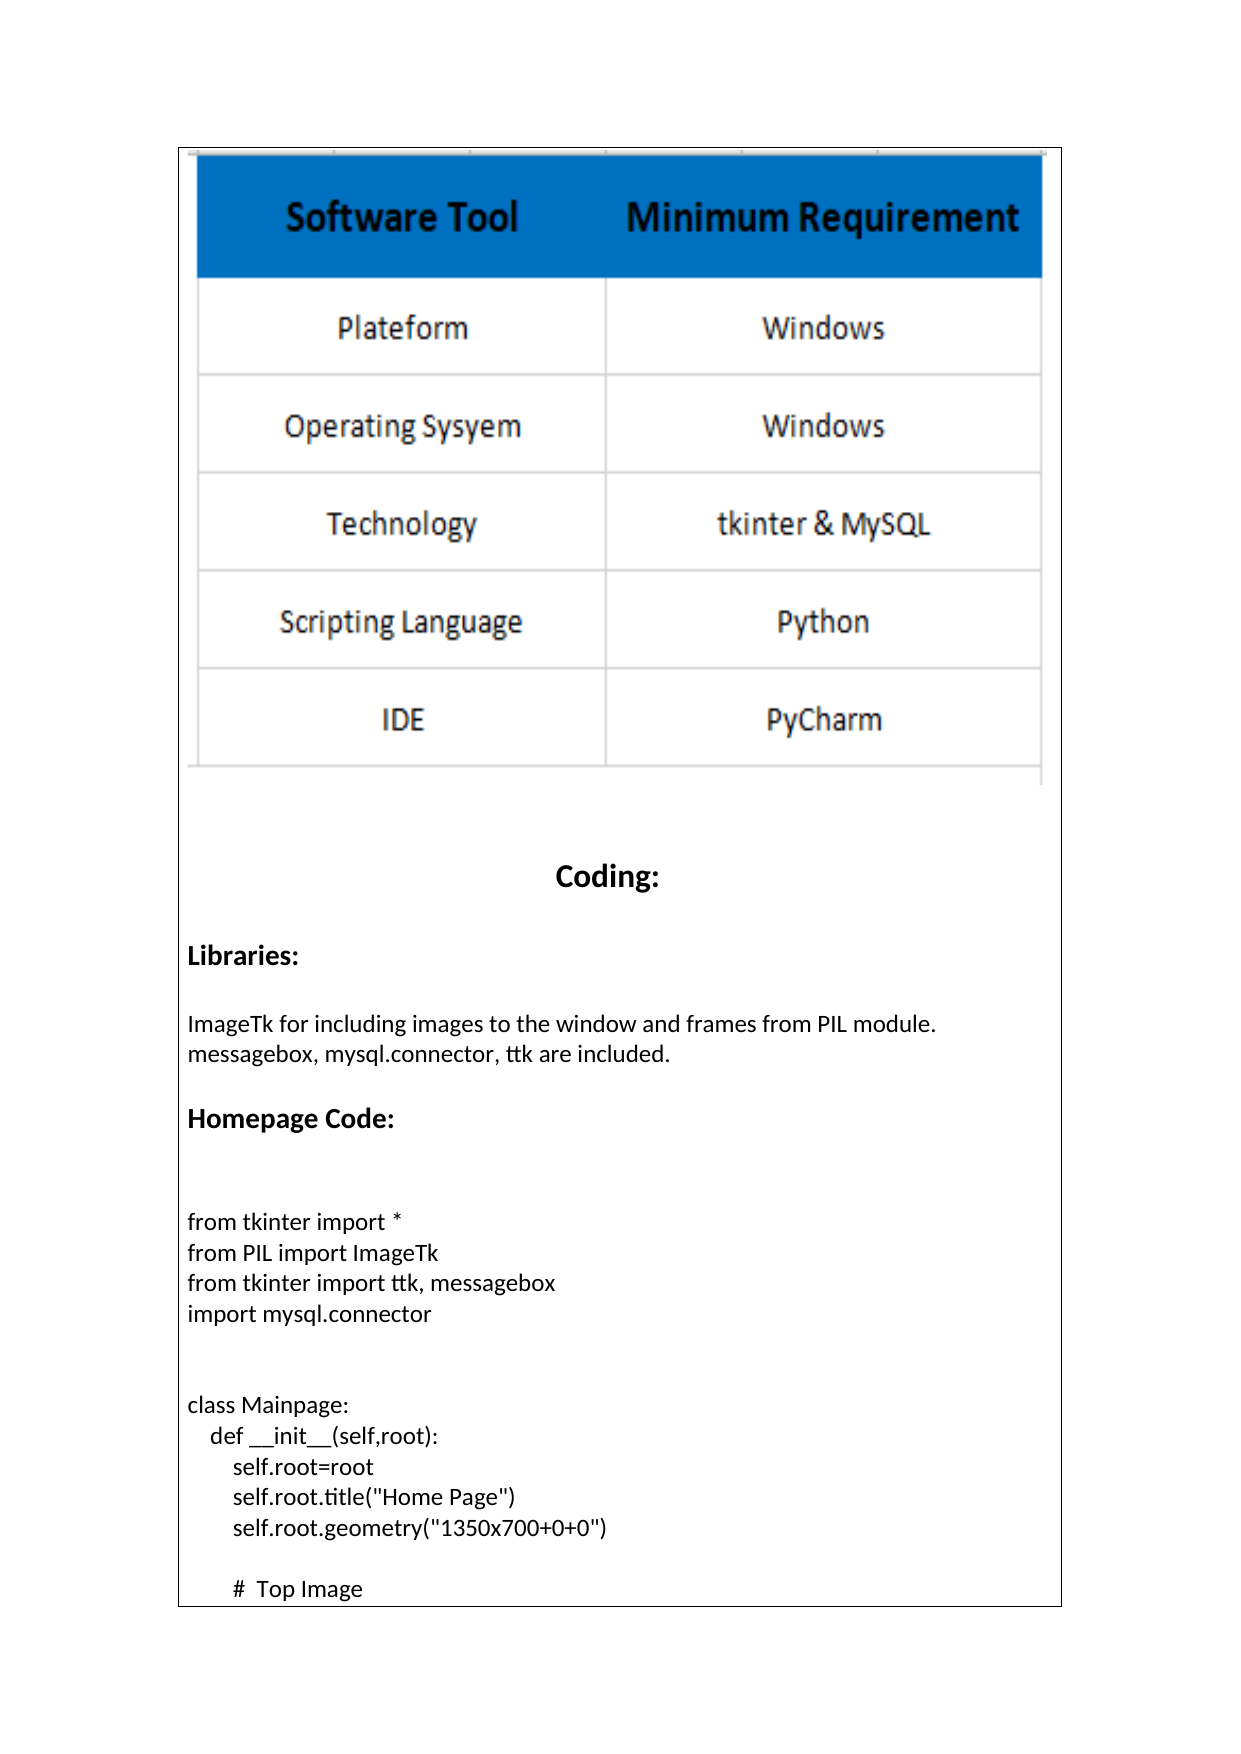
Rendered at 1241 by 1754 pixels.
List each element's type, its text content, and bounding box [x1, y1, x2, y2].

picture [187, 150, 1047, 785]
list ImageTk for including images to the window and frames from PIL module. [187, 1008, 1053, 1039]
list Libraries: [187, 937, 1053, 972]
list from tkinter import ttk, messagebox [187, 1268, 1053, 1298]
list class Mainpage: [187, 1390, 1053, 1420]
list # Top Image [187, 1573, 1053, 1603]
list self.root.title("Home Page") [187, 1481, 1053, 1512]
list Coding: [187, 855, 1053, 896]
list self.root=root [187, 1451, 1053, 1481]
list messagebox, mysql.connector, ttk are included. [187, 1039, 1053, 1069]
list from tkinter import * [187, 1207, 1053, 1237]
list self.root.geometry("1350x700+0+0") [187, 1512, 1053, 1542]
list def __init__(self,root): [187, 1420, 1053, 1451]
list import mysql.connector [187, 1298, 1053, 1329]
list from PIL import ImageTk [187, 1237, 1053, 1268]
list Homepage Code: [187, 1100, 1053, 1135]
